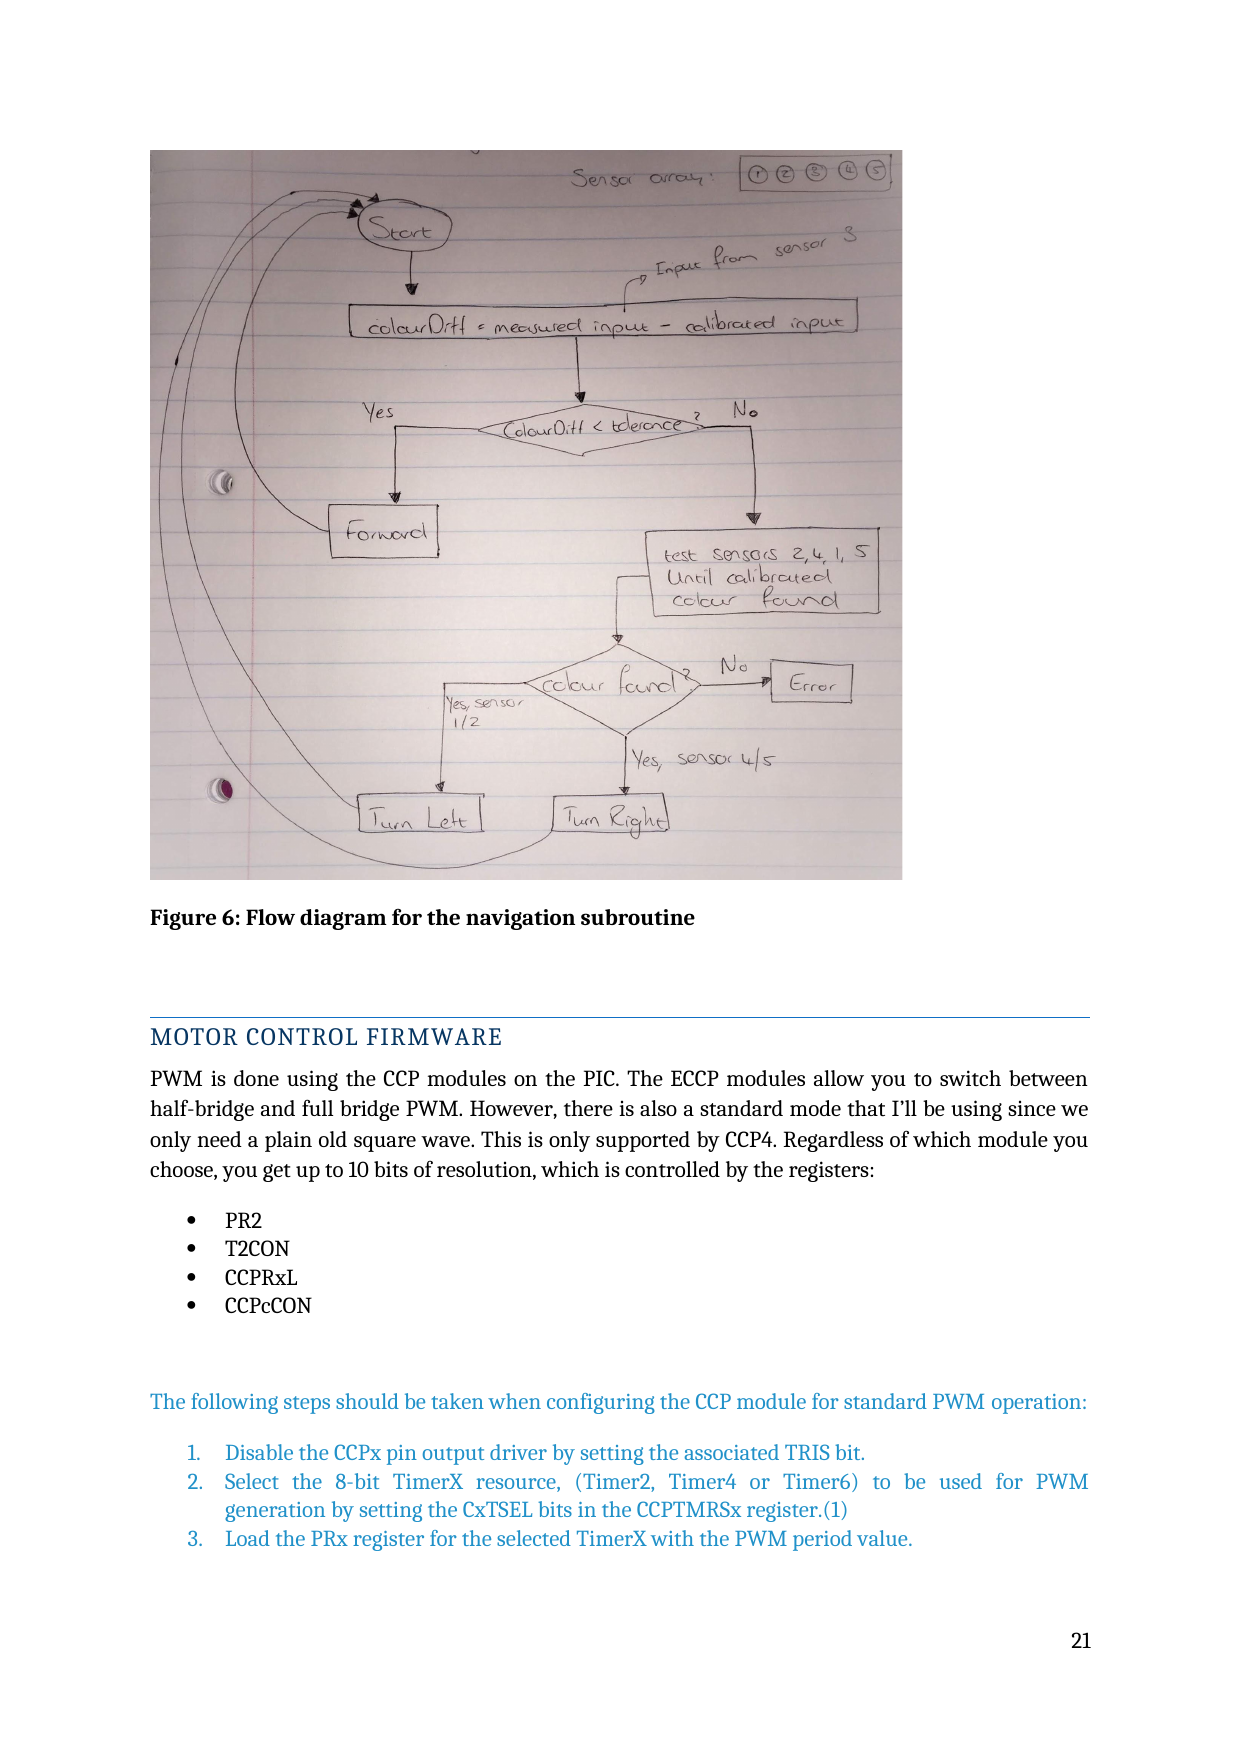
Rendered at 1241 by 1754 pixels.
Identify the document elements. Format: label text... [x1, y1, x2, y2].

list CCPcCON [187, 1293, 1090, 1319]
list Load the PRx register for the selected TimerX with the PWM period value. [187, 1526, 1090, 1552]
list Disable the CCPx pin output driver by setting the associated TRIS bit. [187, 1440, 1090, 1467]
subtitle Motor Control Firmware [150, 1018, 1090, 1051]
picture [150, 150, 903, 880]
text The following steps should be taken when configuring the CCP module for standard PWM operation: [150, 1389, 1090, 1416]
list T2CON [187, 1236, 1090, 1262]
list CCPRxL [187, 1264, 1090, 1291]
text PWM is done using the CCP modules on the PIC. The ECCP modules allow you to switch between half-bridge and full bridge PWM. However, there is also a standard mode that I’ll be using since we only need a plain old square wave. This is only supported by CCP4. Regardless of which module you choose, you get up to 10 bits of resolution, which is controlled by the registers: [150, 1066, 1090, 1183]
text Figure 6: Flow diagram for the navigation subroutine [150, 904, 1090, 931]
list PR2 [187, 1208, 1090, 1234]
list Select the 8-bit TimerX resource, (Timer2, Timer4 or Timer6) to be used for PWM generation by setting the CxTSEL bits in the CCPTMRSx register.(1) [187, 1469, 1090, 1523]
